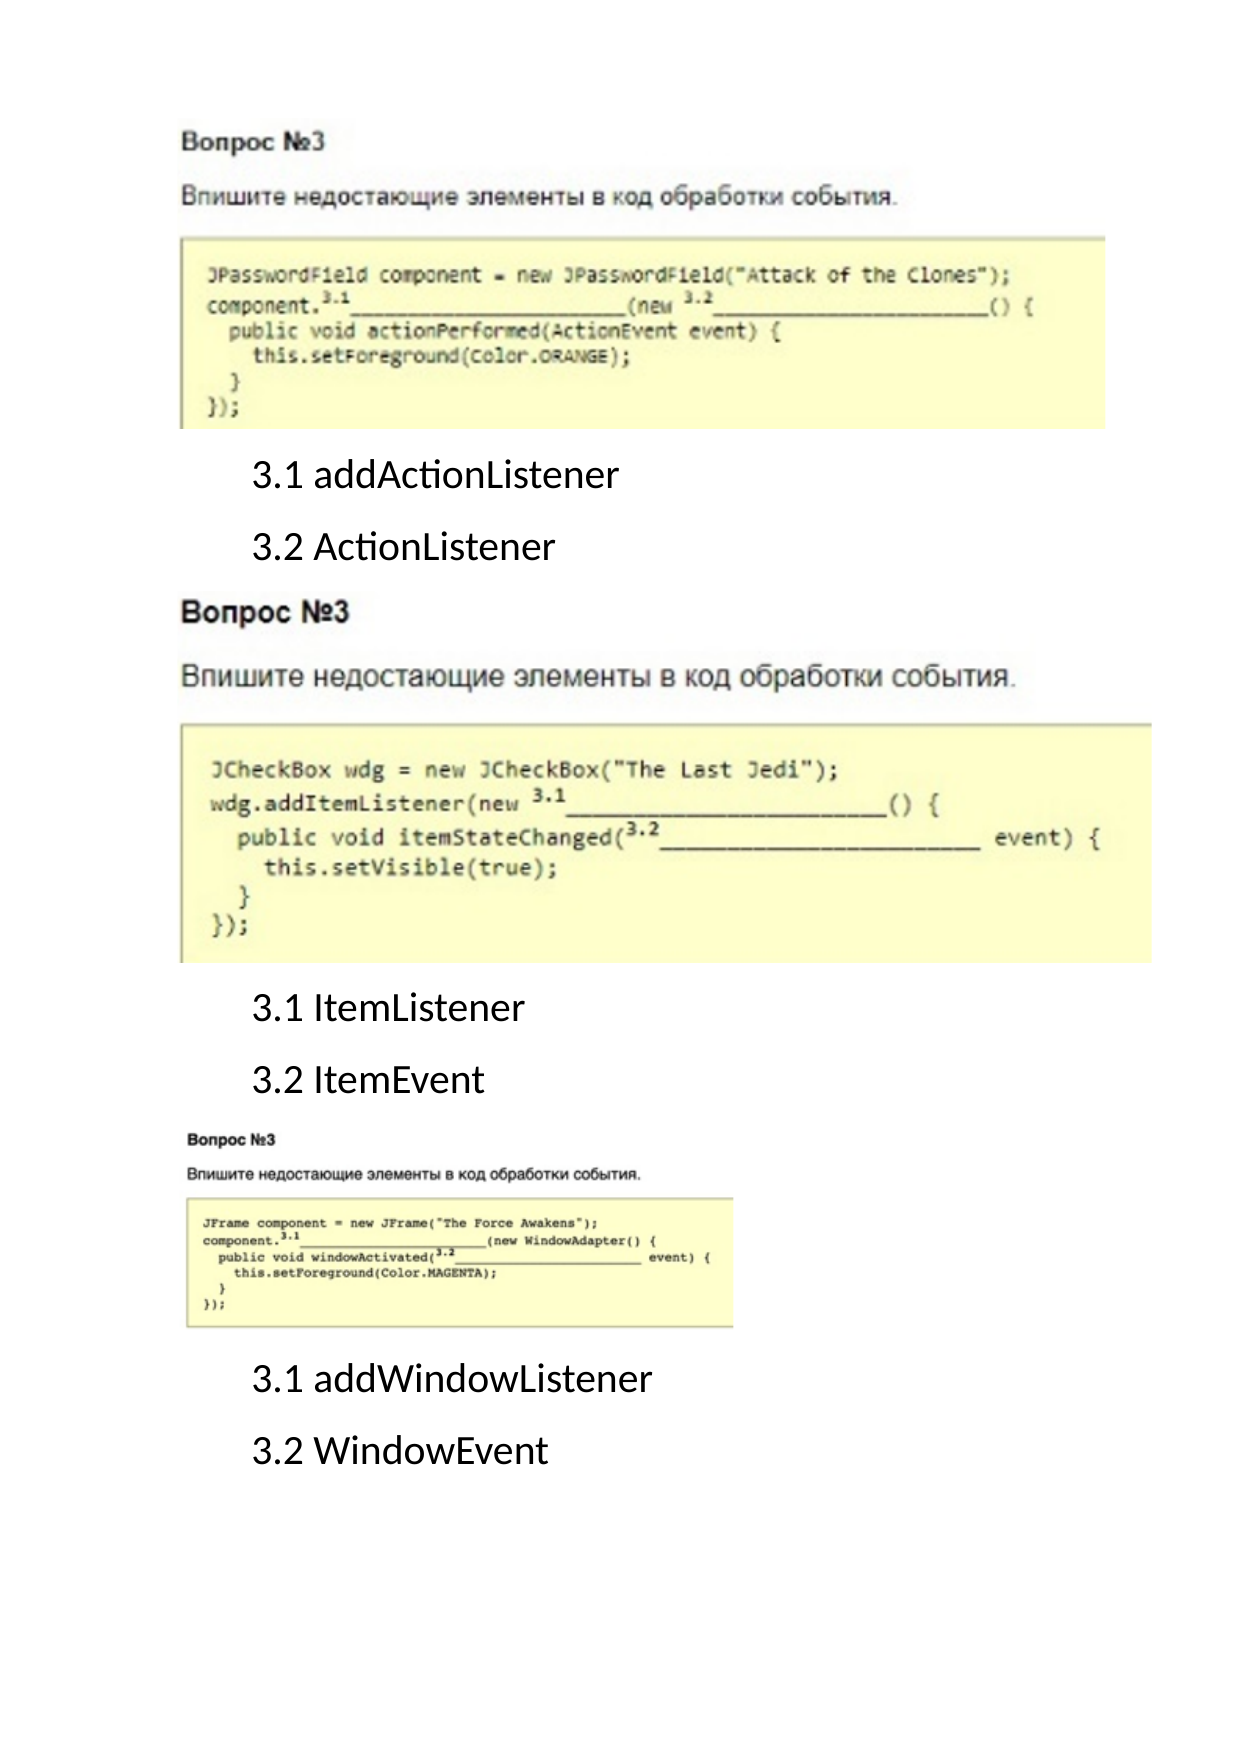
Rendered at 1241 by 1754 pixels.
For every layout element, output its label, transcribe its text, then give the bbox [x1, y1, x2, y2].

text 3.2 WindowEvent [177, 1424, 1152, 1475]
text 3.1 ItemListener [177, 981, 1152, 1032]
text 3.2 ActionListener [177, 519, 1152, 570]
picture [177, 591, 1152, 963]
text 3.2 ItemEvent [177, 1053, 1152, 1103]
picture [177, 1124, 734, 1334]
text 3.1 addActionListener [177, 448, 1152, 499]
picture [177, 118, 1106, 429]
text 3.1 addWindowListener [177, 1352, 1152, 1403]
